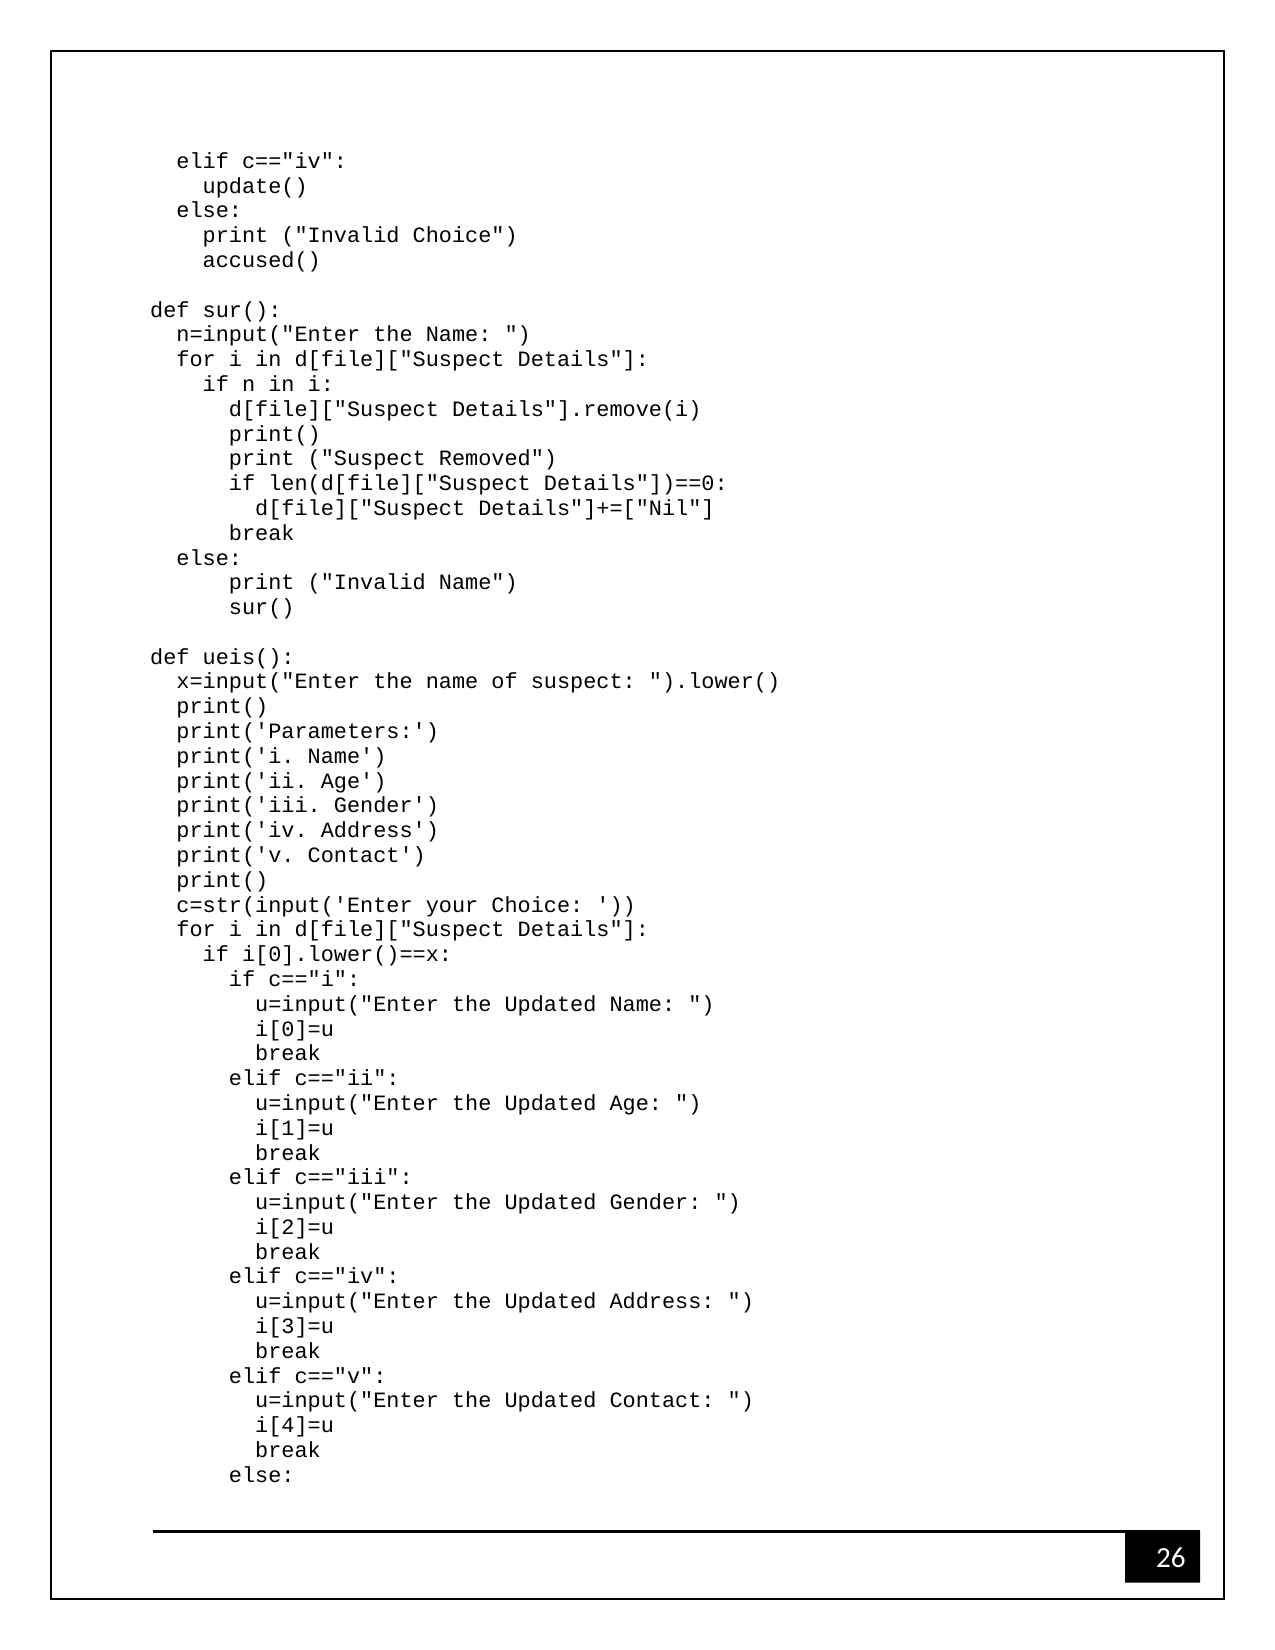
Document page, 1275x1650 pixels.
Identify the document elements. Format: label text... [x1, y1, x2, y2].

text i[2]=u [150, 1216, 1125, 1241]
text break [150, 1340, 1125, 1365]
text elif c=="iv": [150, 150, 1125, 175]
text print('v. Contact') [150, 844, 1125, 869]
text if n in i: [150, 373, 1125, 398]
text c=str(input('Enter your Choice: ')) [150, 894, 1125, 918]
text for i in d[file]["Suspect Details"]: [150, 348, 1125, 373]
text u=input("Enter the Updated Name: ") [150, 993, 1125, 1018]
text if len(d[file]["Suspect Details"])==0: [150, 472, 1125, 497]
text d[file]["Suspect Details"].remove(i) [150, 398, 1125, 423]
text print('iv. Address') [150, 819, 1125, 844]
text n=input("Enter the Name: ") [150, 323, 1125, 348]
text u=input("Enter the Updated Age: ") [150, 1092, 1125, 1117]
text i[0]=u [150, 1018, 1125, 1042]
text def ueis(): [150, 646, 1125, 671]
text print ("Suspect Removed") [150, 447, 1125, 472]
text def sur(): [150, 299, 1125, 323]
text elif c=="v": [150, 1365, 1125, 1389]
text break [150, 1142, 1125, 1166]
text print ("Invalid Choice") [150, 224, 1125, 249]
text break [150, 522, 1125, 547]
text if i[0].lower()==x: [150, 943, 1125, 968]
text x=input("Enter the name of suspect: ").lower() [150, 671, 1125, 695]
text elif c=="ii": [150, 1067, 1125, 1092]
text update() [150, 175, 1125, 199]
text break [150, 1042, 1125, 1067]
text print() [150, 423, 1125, 447]
text i[1]=u [150, 1117, 1125, 1142]
text print() [150, 695, 1125, 720]
text elif c=="iv": [150, 1266, 1125, 1290]
text print('Parameters:') [150, 720, 1125, 745]
text print('ii. Age') [150, 770, 1125, 794]
text d[file]["Suspect Details"]+=["Nil"] [150, 497, 1125, 522]
text u=input("Enter the Updated Contact: ") [150, 1389, 1125, 1414]
text elif c=="iii": [150, 1166, 1125, 1191]
text u=input("Enter the Updated Gender: ") [150, 1191, 1125, 1216]
text u=input("Enter the Updated Address: ") [150, 1290, 1125, 1315]
text i[4]=u [150, 1414, 1125, 1439]
text accused() [150, 249, 1125, 274]
text print() [150, 869, 1125, 894]
text if c=="i": [150, 968, 1125, 993]
text for i in d[file]["Suspect Details"]: [150, 918, 1125, 943]
text else: [150, 547, 1125, 571]
text break [150, 1439, 1125, 1464]
text print ("Invalid Name") [150, 571, 1125, 596]
text print('i. Name') [150, 745, 1125, 770]
text break [150, 1241, 1125, 1266]
text sur() [150, 596, 1125, 621]
text else: [150, 1464, 1125, 1489]
text i[3]=u [150, 1315, 1125, 1340]
text else: [150, 199, 1125, 224]
text print('iii. Gender') [150, 794, 1125, 819]
